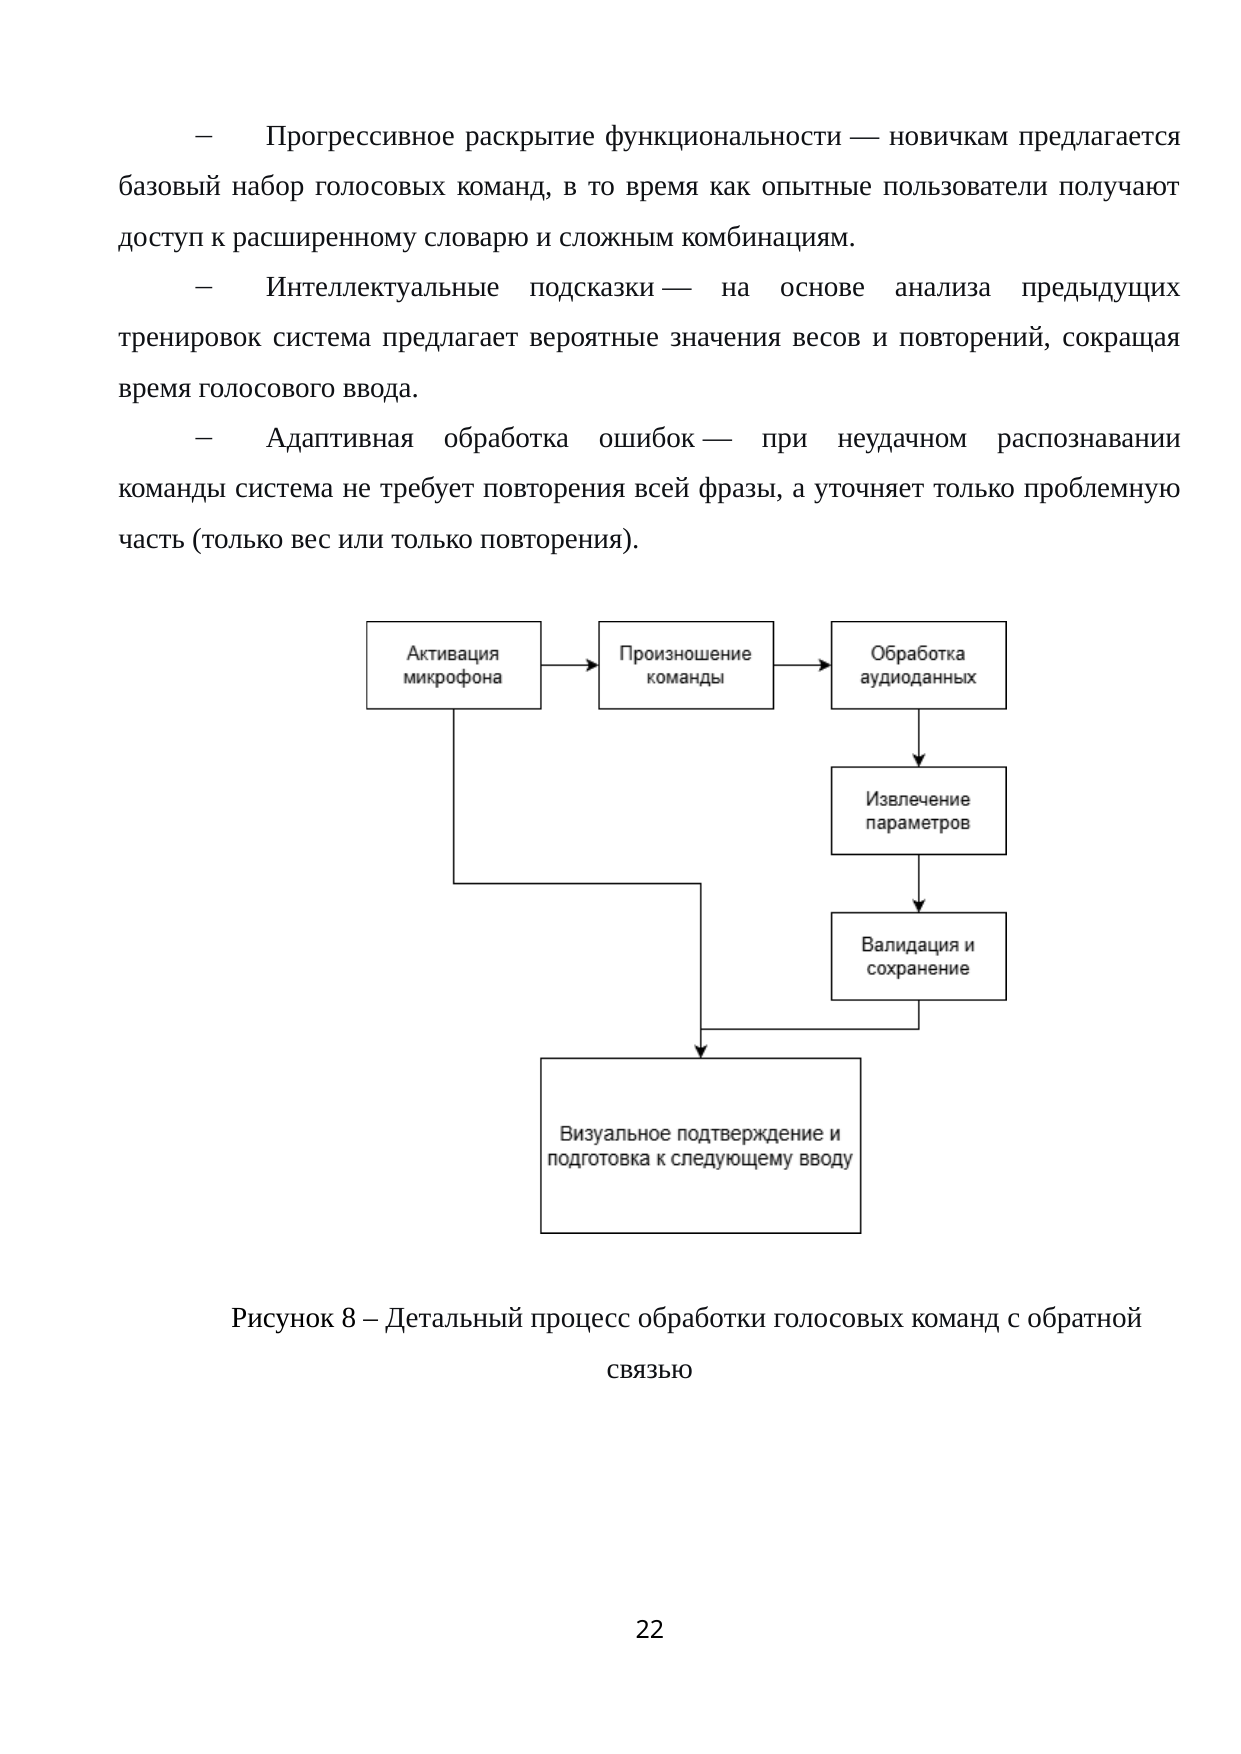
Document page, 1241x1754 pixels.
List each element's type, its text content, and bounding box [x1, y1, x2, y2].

list Прогрессивное раскрытие функциональности — новичкам предлагается базовый набор голосовых команд, в то время как опытные пользователи получают доступ к расширенному словарю и сложным комбинациям. [118, 118, 1181, 252]
picture [366, 621, 1007, 1234]
list Адаптивная обработка ошибок — при неудачном распознавании команды система не требует повторения всей фразы, а уточняет только проблемную часть (только вес или только повторения). [118, 420, 1181, 554]
list Интеллектуальные подсказки — на основе анализа предыдущих тренировок система предлагает вероятные значения весов и повторений, сокращая время голосового ввода. [118, 269, 1181, 403]
text Рисунок 8 – Детальный процесс обработки голосовых команд с обратной связью [118, 1300, 1181, 1384]
